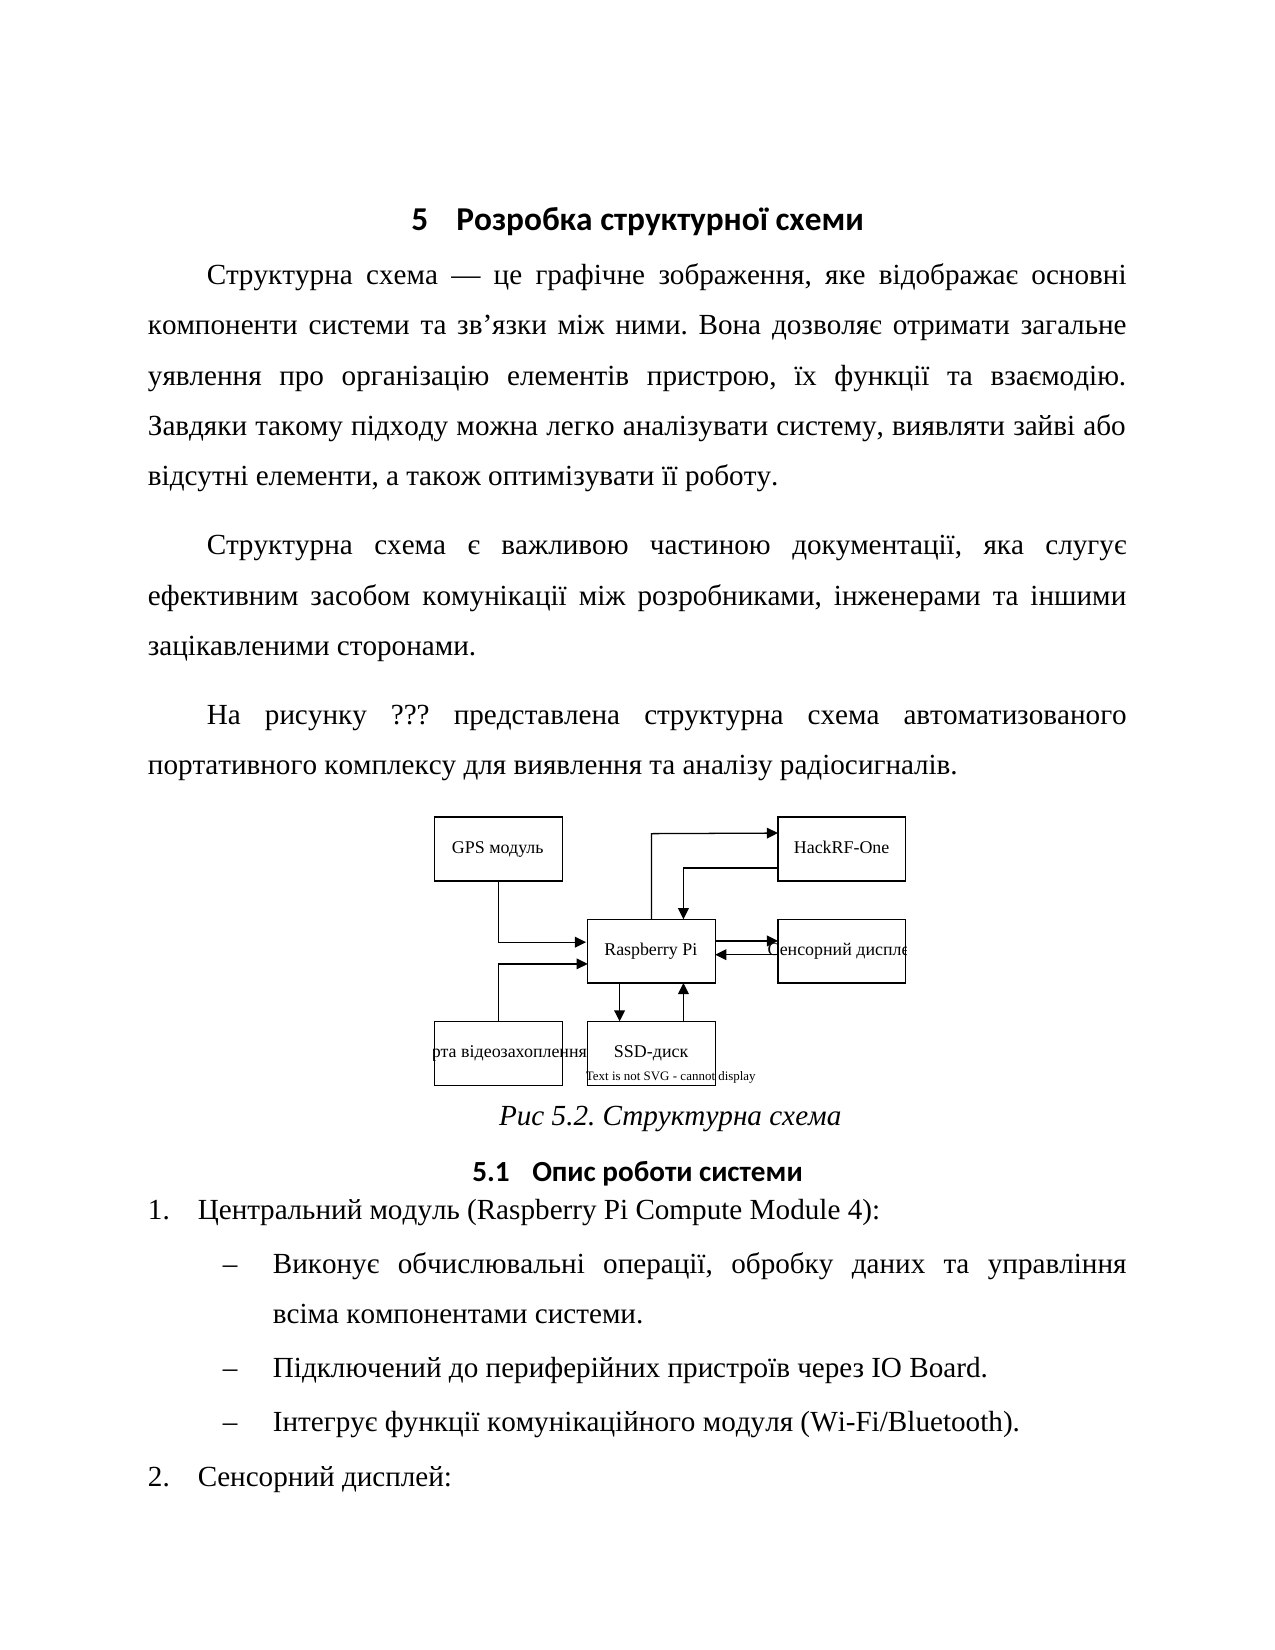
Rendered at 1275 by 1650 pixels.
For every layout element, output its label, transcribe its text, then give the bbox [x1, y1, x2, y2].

subtitle Опис роботи системи [148, 1153, 1127, 1188]
list Сенсорний дисплей: [148, 1459, 1127, 1492]
list Підключений до периферійних пристроїв через IO Board. [223, 1351, 1127, 1384]
list Виконує обчислювальні операції, обробку даних та управління всіма компонентами системи. [223, 1246, 1127, 1330]
subtitle Розробка структурної схеми [148, 198, 1127, 238]
text Структурна схема є важливою частиною документації, яка слугує ефективним засобом комунікації між розробниками, інженерами та іншими зацікавленими сторонами. [148, 527, 1127, 662]
list Інтегрує функції комунікаційного модуля (Wi-Fi/Bluetooth). [223, 1404, 1127, 1438]
list Центральний модуль (Raspberry Pi Compute Module 4): [148, 1192, 1127, 1226]
text Рис 5.2. Структурна схема [148, 1098, 1127, 1132]
text На рисунку ??? представлена структурна схема автоматизованого портативного комплексу для виявлення та аналізу радіосигналів. [148, 697, 1127, 781]
text Структурна схема — це графічне зображення, яке відображає основні компоненти системи та зв’язки між ними. Вона дозволяє отримати загальне уявлення про організацію елементів пристрою, їх функції та взаємодію. Завдяки такому підходу можна легко аналізувати систему, виявляти зайві або відсутні елементи, а також оптимізувати її роботу. [148, 257, 1127, 492]
